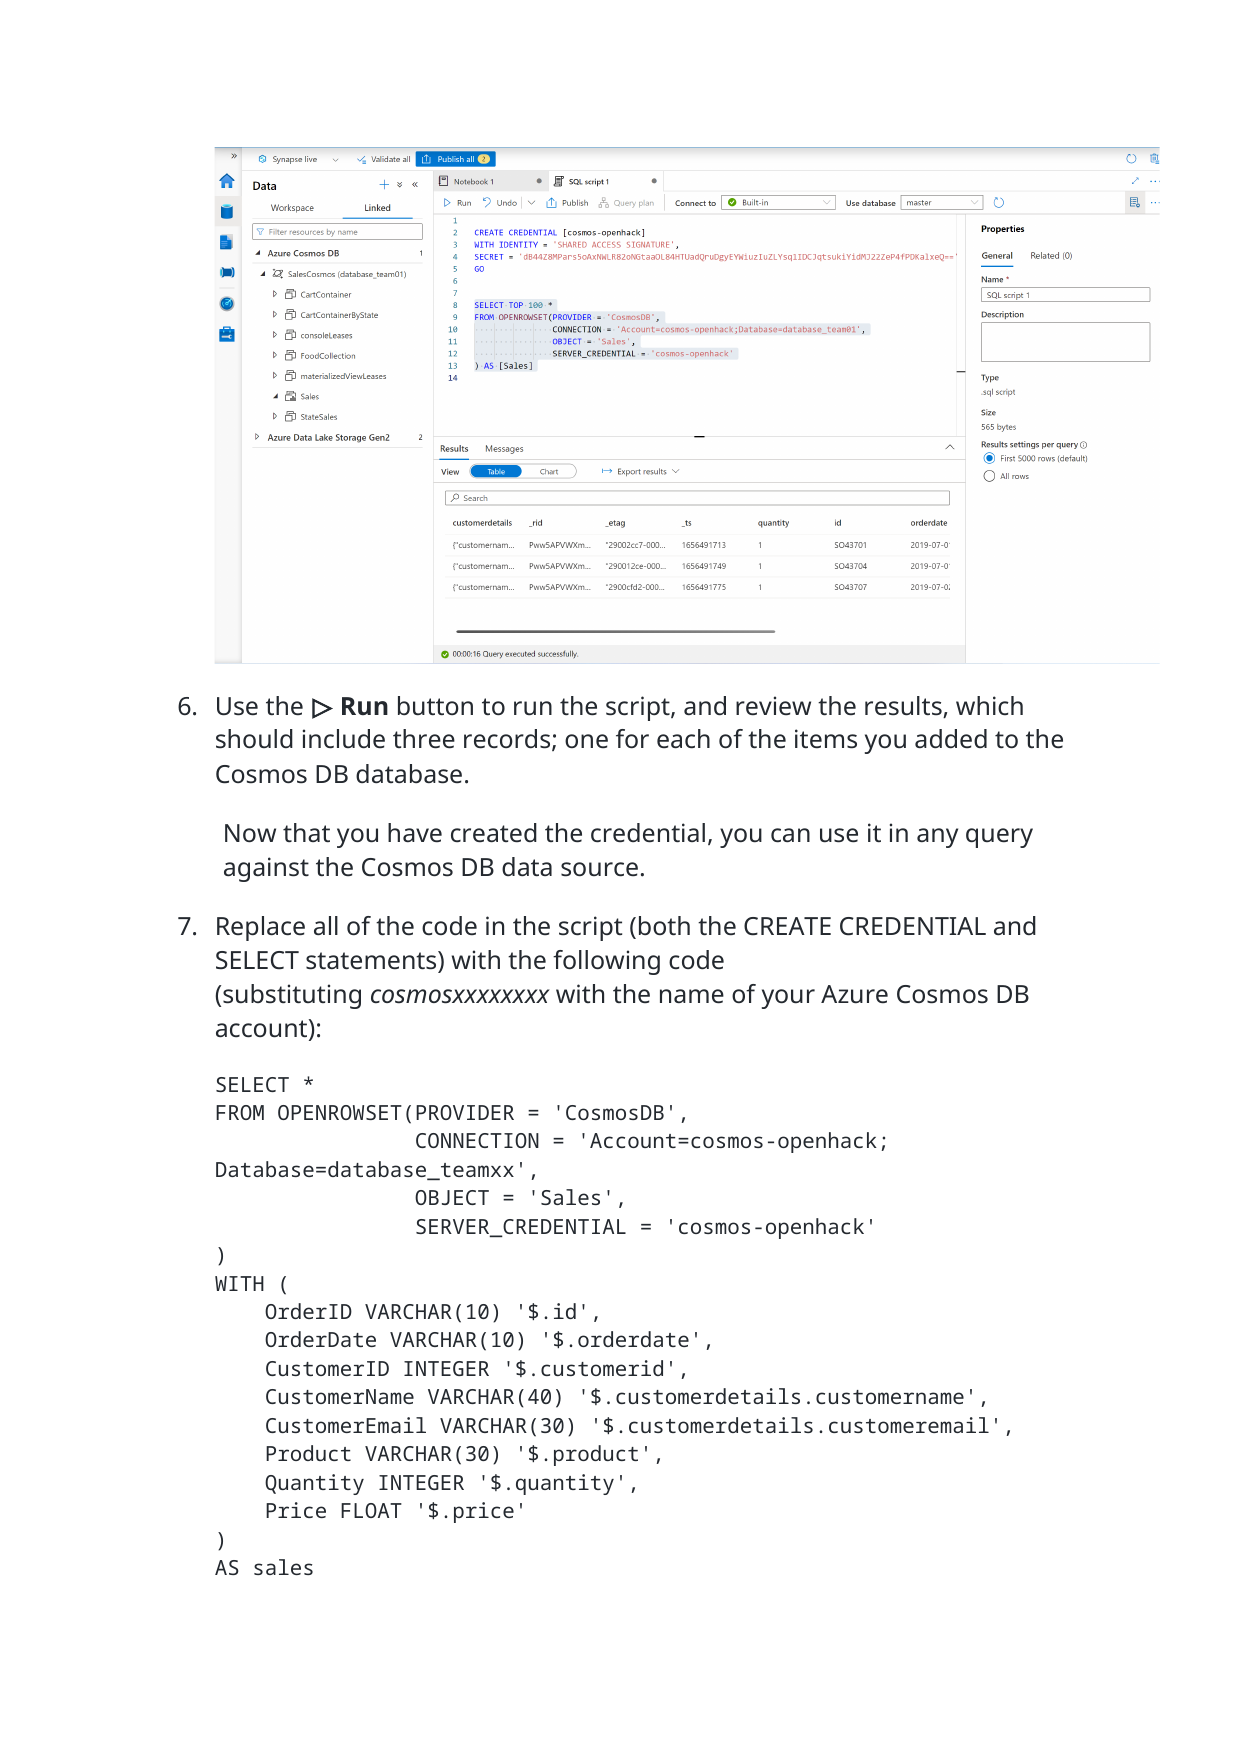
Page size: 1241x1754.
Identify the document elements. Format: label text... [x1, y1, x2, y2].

text OrderDate VARCHAR(10) '$.orderdate', [214, 1326, 1093, 1354]
text AS sales [214, 1553, 1093, 1582]
text Quantity INTEGER '$.quantity', [214, 1468, 1093, 1496]
text ) [214, 1240, 1093, 1269]
text SELECT * [214, 1070, 1093, 1098]
list Use the ▷ Run button to run the script, and review the results, which should include three records; one for each of the items you added to the Cosmos DB database. [177, 688, 1093, 790]
text OrderID VARCHAR(10) '$.id', [214, 1297, 1093, 1326]
text CONNECTION = 'Account=cosmos-openhack; Database=database_teamxx', [214, 1127, 1093, 1183]
text FROM OPENROWSET(​PROVIDER = 'CosmosDB', [214, 1098, 1093, 1127]
text CustomerEmail VARCHAR(30) '$.customerdetails.customeremail', [214, 1411, 1093, 1439]
text ) [214, 1525, 1093, 1553]
text WITH ( [214, 1269, 1093, 1297]
text OBJECT = 'Sales', [214, 1183, 1093, 1212]
picture [214, 147, 1160, 664]
text Now that you have created the credential, you can use it in any query against the Cosmos DB data source. [223, 815, 1093, 883]
text CustomerID INTEGER '$.customerid', [214, 1354, 1093, 1382]
text CustomerName VARCHAR(40) '$.customerdetails.customername', [214, 1382, 1093, 1411]
text Product VARCHAR(30) '$.product', [214, 1439, 1093, 1468]
text SERVER_CREDENTIAL = 'cosmos-openhack' [214, 1212, 1093, 1240]
text Price FLOAT '$.price' [214, 1496, 1093, 1525]
list Replace all of the code in the script (both the CREATE CREDENTIAL and SELECT statements) with the following code (substituting cosmosxxxxxxxx with the name of your Azure Cosmos DB account): [177, 908, 1093, 1045]
